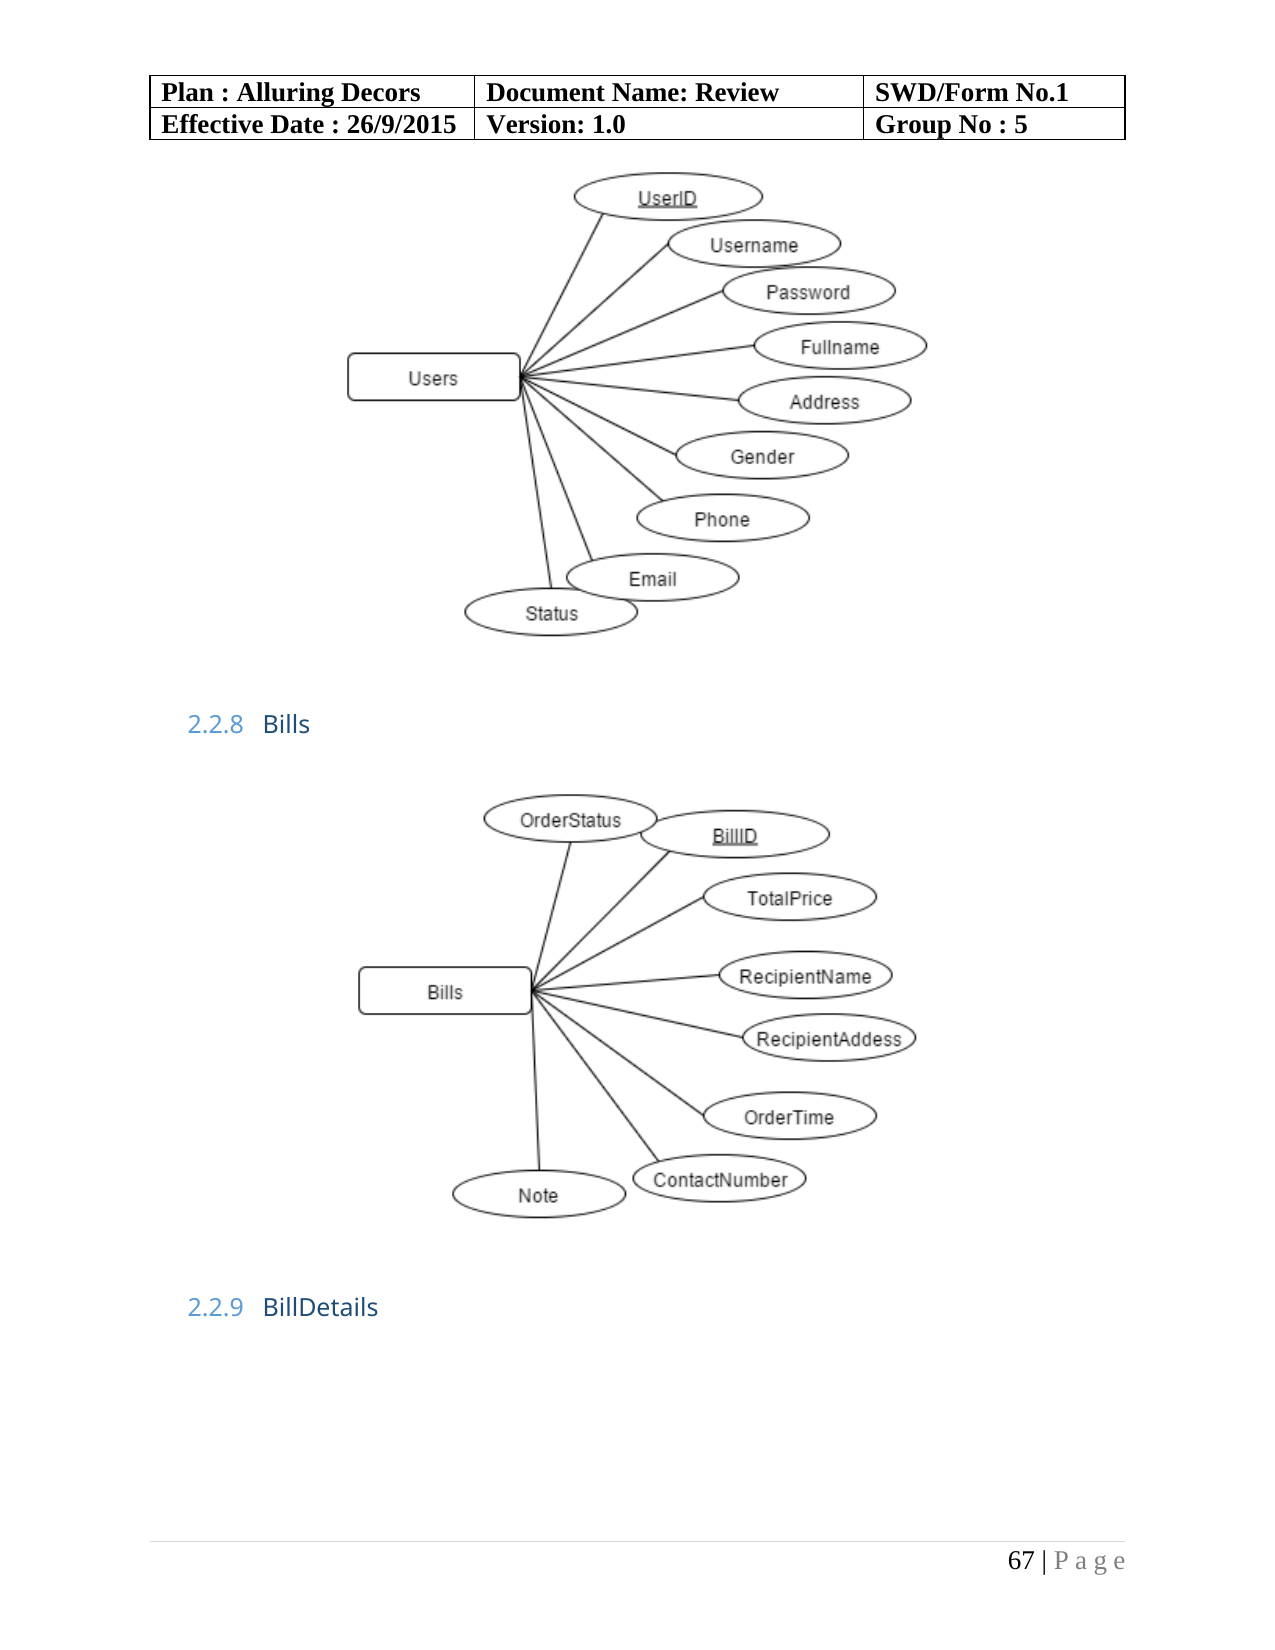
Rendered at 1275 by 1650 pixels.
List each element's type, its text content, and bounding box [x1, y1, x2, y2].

subtitle Bills [187, 706, 1125, 741]
subtitle BillDetails [187, 1289, 1125, 1323]
picture [346, 171, 929, 638]
picture [357, 793, 918, 1220]
